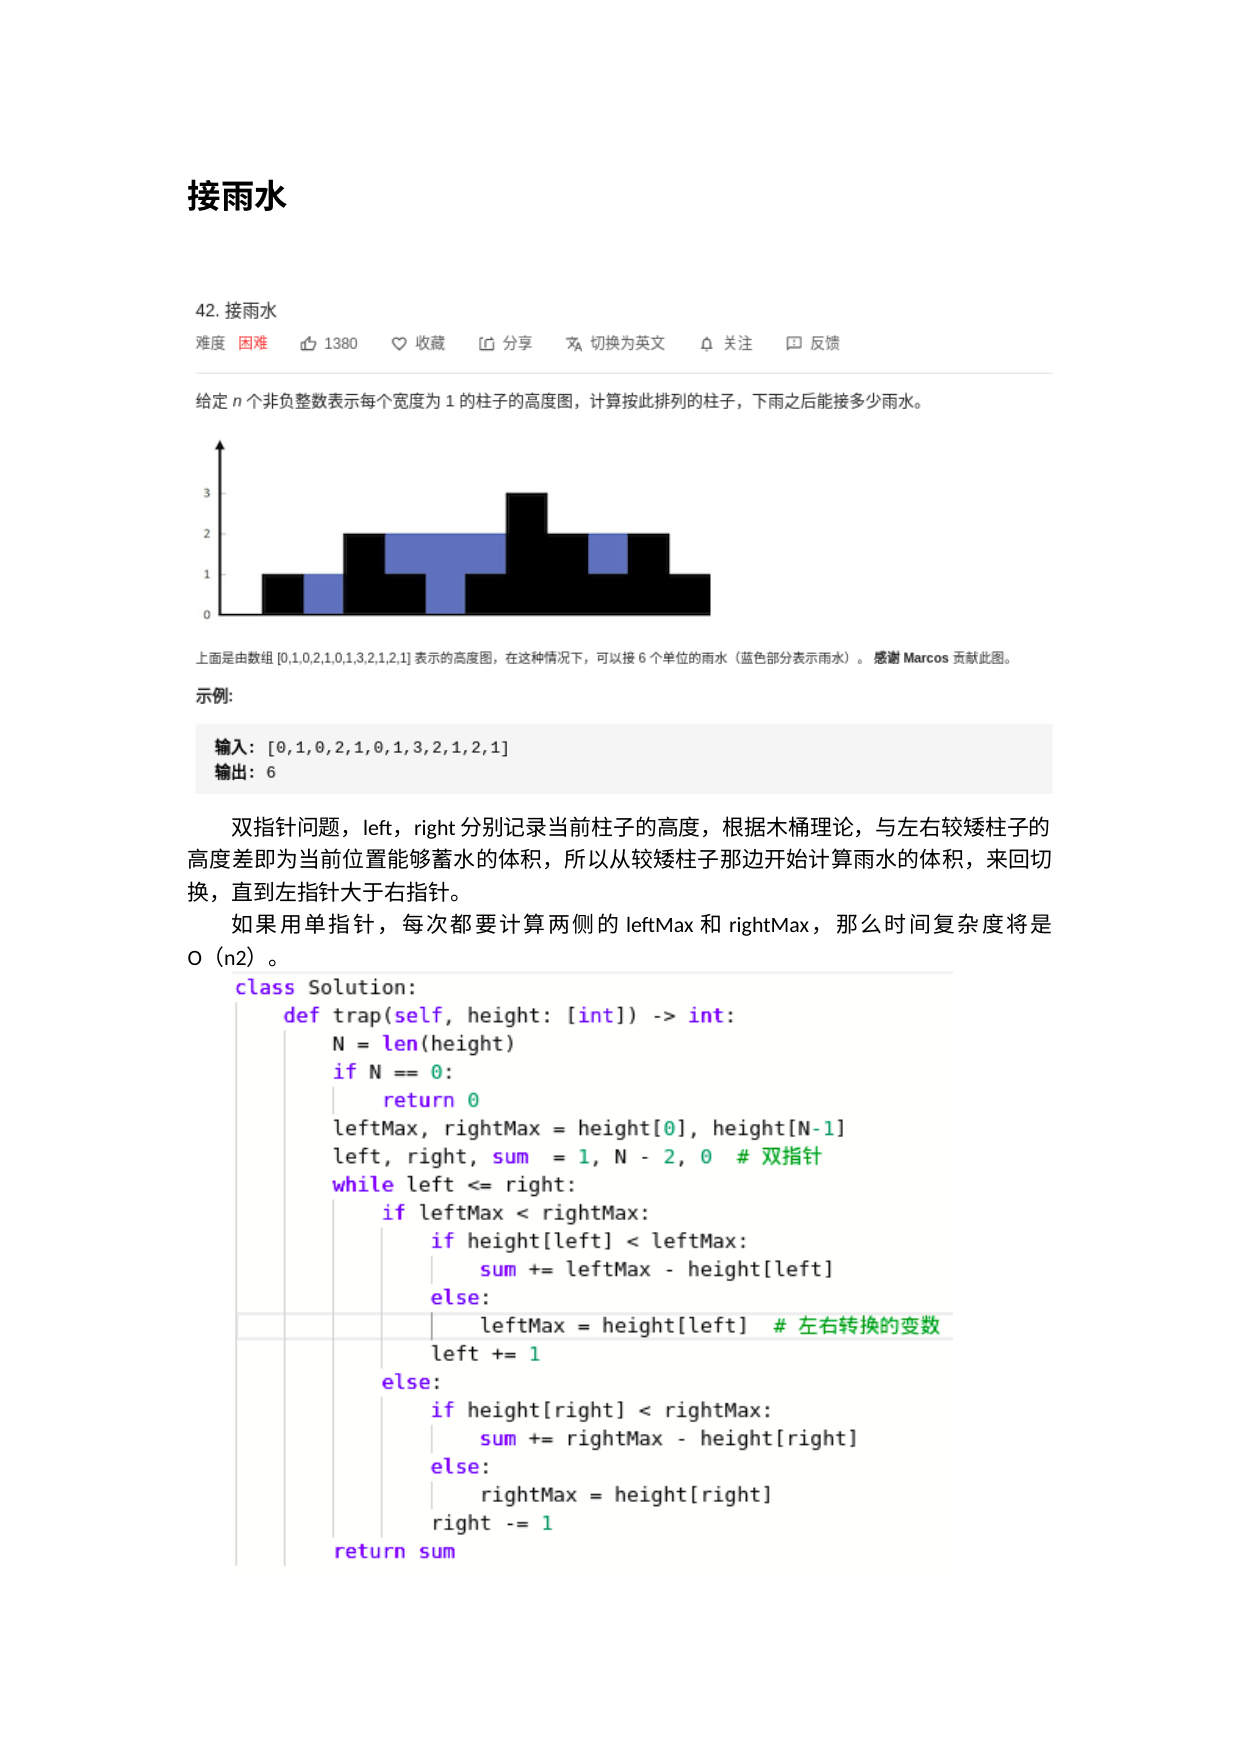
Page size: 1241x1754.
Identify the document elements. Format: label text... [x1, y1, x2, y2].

list 如果用单指针，每次都要计算两侧的leftMax和rightMax，那么时间复杂度将是O（n2）。 [187, 907, 1053, 972]
subtitle 接雨水 [187, 162, 1053, 227]
picture [187, 289, 1053, 794]
picture [231, 971, 954, 1574]
list 双指针问题，left，right分别记录当前柱子的高度，根据木桶理论，与左右较矮柱子的高度差即为当前位置能够蓄水的体积，所以从较矮柱子那边开始计算雨水的体积，来回切换，直到左指针大于右指针。 [187, 809, 1053, 907]
